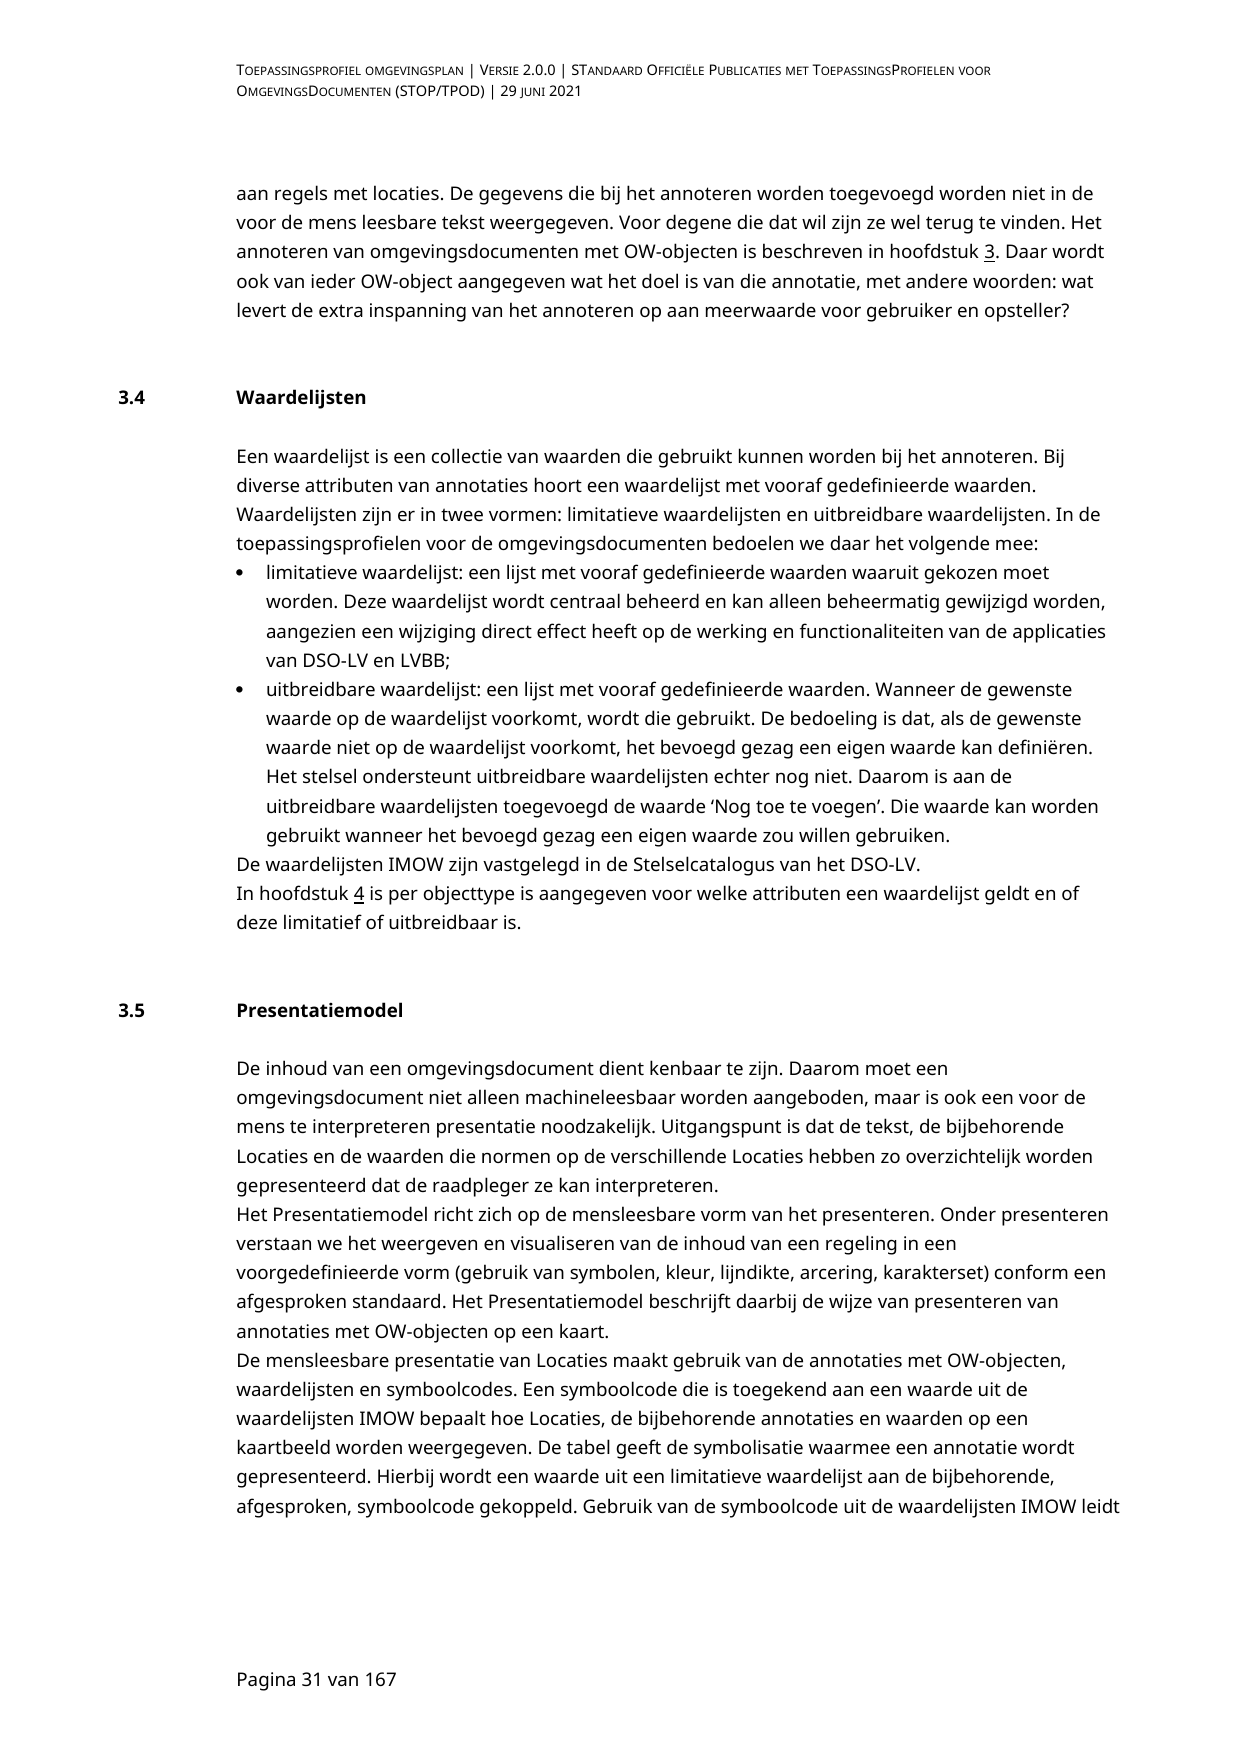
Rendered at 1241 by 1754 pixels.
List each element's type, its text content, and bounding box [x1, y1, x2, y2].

text limitatieve waardelijst: een lijst met vooraf gedefinieerde waarden waaruit gekozen moet worden. Deze waardelijst wordt centraal beheerd en kan alleen beheermatig gewijzigd worden, aangezien een wijziging direct effect heeft op de werking en functionaliteiten van de applicaties van DSO-LV en LVBB; [236, 556, 1122, 673]
text Een waardelijst is een collectie van waarden die gebruikt kunnen worden bij het annoteren. Bij diverse attributen van annotaties hoort een waardelijst met vooraf gedefinieerde waarden. Waardelijsten zijn er in twee vormen: limitatieve waardelijsten en uitbreidbare waardelijsten. In de toepassingsprofielen voor de omgevingsdocumenten bedoelen we daar het volgende mee: [236, 440, 1122, 556]
text De inhoud van een omgevingsdocument dient kenbaar te zijn. Daarom moet een omgevingsdocument niet alleen machineleesbaar worden aangeboden, maar is ook een voor de mens te interpreteren presentatie noodzakelijk. Uitgangspunt is dat de tekst, de bijbehorende Locaties en de waarden die normen op de verschillende Locaties hebben zo overzichtelijk worden gepresenteerd dat de raadpleger ze kan interpreteren. [236, 1052, 1122, 1198]
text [236, 177, 1122, 323]
text uitbreidbare waardelijst: een lijst met vooraf gedefinieerde waarden. Wanneer de gewenste waarde op de waardelijst voorkomt, wordt die gebruikt. De bedoeling is dat, als de gewenste waarde niet op de waardelijst voorkomt, het bevoegd gezag een eigen waarde kan definiëren. Het stelsel ondersteunt uitbreidbare waardelijsten echter nog niet. Daarom is aan de uitbreidbare waardelijsten toegevoegd de waarde ‘Nog toe te voegen’. Die waarde kan worden gebruikt wanneer het bevoegd gezag een eigen waarde zou willen gebruiken. [236, 673, 1122, 848]
subtitle Presentatiemodel [118, 994, 1122, 1023]
text In hoofdstuk 7 is per objecttype is aangegeven voor welke attributen een waardelijst geldt en of deze limitatief of uitbreidbaar is. [236, 877, 1122, 936]
text Het Presentatiemodel richt zich op de mensleesbare vorm van het presenteren. Onder presenteren verstaan we het weergeven en visualiseren van de inhoud van een regeling in een voorgedefinieerde vorm (gebruik van symbolen, kleur, lijndikte, arcering, karakterset) conform een afgesproken standaard. Het Presentatiemodel beschrijft daarbij de wijze van presenteren van annotaties met OW-objecten op een kaart. [236, 1198, 1122, 1344]
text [236, 1344, 1122, 1519]
subtitle Waardelijsten [118, 381, 1122, 411]
text De waardelijsten IMOW zijn vastgelegd in de Stelselcatalogus van het DSO-LV. [236, 848, 1122, 877]
